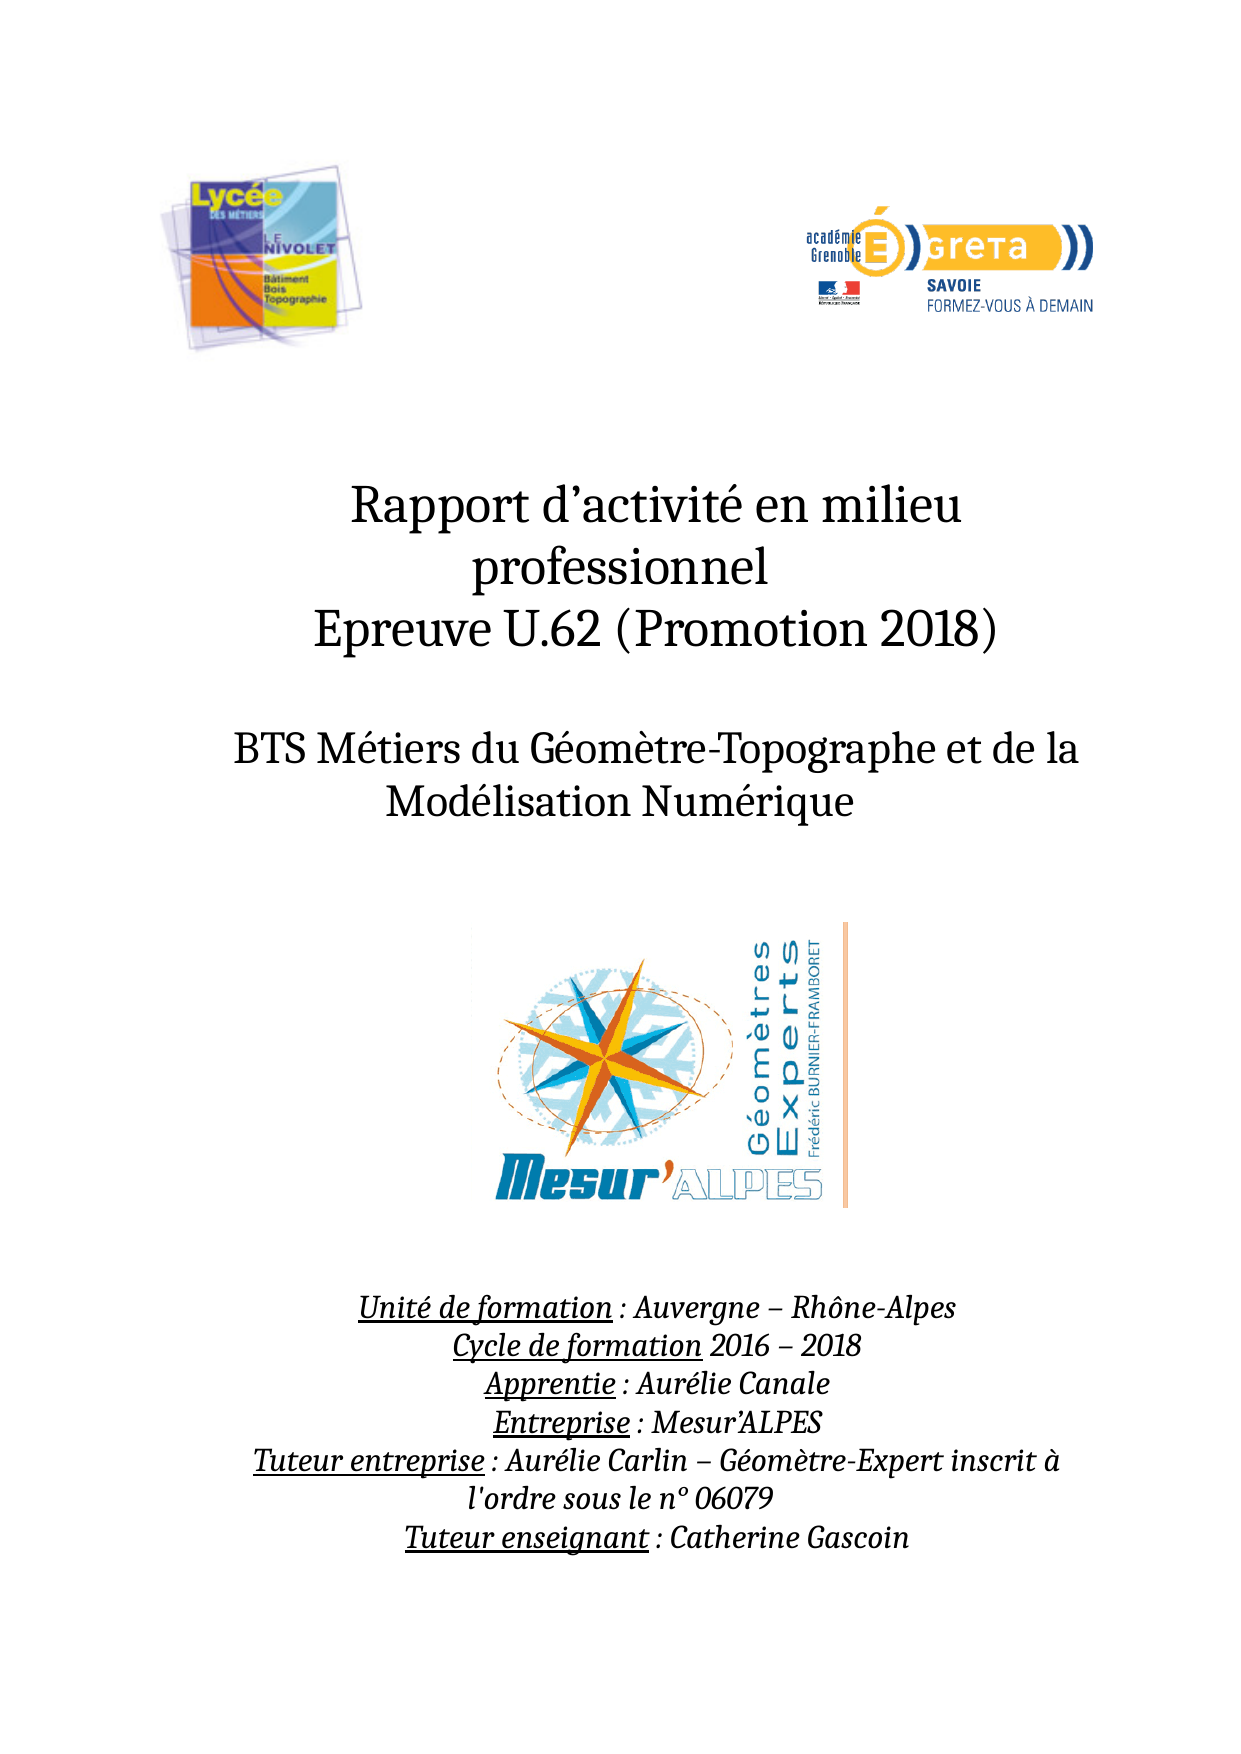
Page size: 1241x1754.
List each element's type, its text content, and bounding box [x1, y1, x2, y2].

text Apprentie : Aurélie Canale [148, 1365, 1093, 1403]
text Unité de formation : Auvergne – Rhône-Alpes [148, 1288, 1093, 1326]
text Rapport d’activité en milieu professionnel [148, 473, 1093, 598]
text Tuteur enseignant : Catherine Gascoin [148, 1518, 1093, 1556]
picture [805, 188, 1093, 313]
picture [147, 147, 386, 365]
text Entreprise : Mesur’ALPES [148, 1403, 1093, 1441]
text Epreuve U.62 (Promotion 2018) [148, 598, 1093, 660]
text Cycle de formation 2016 – 2018 [148, 1326, 1093, 1365]
text BTS Métiers du Géomètre-Topographe et de la Modélisation Numérique [148, 723, 1093, 828]
text Tuteur entreprise : Aurélie Carlin – Géomètre-Expert inscrit à l'ordre sous le n° 06079 [148, 1441, 1093, 1518]
picture [471, 922, 857, 1208]
